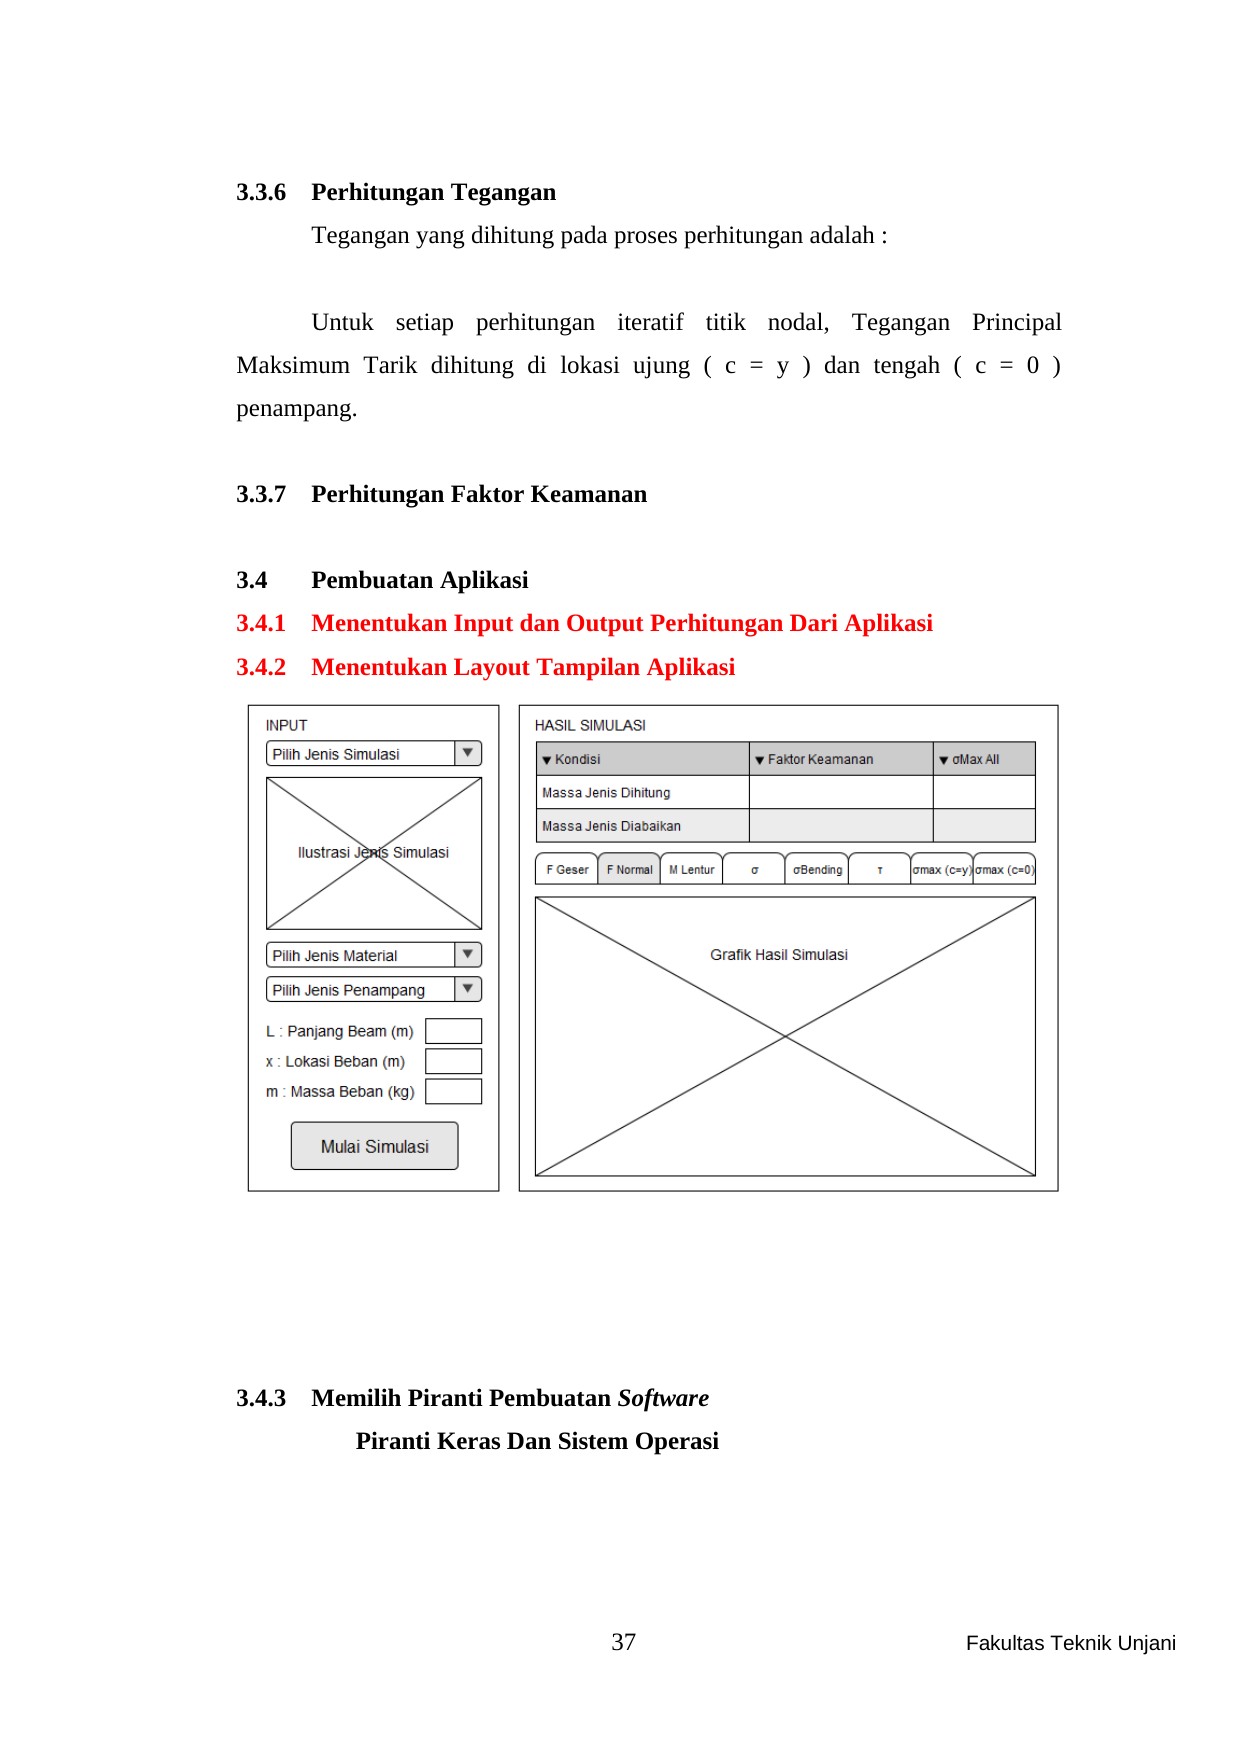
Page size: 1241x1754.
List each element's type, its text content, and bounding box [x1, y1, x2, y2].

subtitle 3.4.3 Memilih Piranti Pembuatan Software [236, 1383, 1063, 1412]
subtitle 3.4.2 Menentukan Layout Tampilan Aplikasi [236, 652, 1063, 680]
text Untuk setiap perhitungan iteratif titik nodal, Tegangan Principal Maksimum Tarik dihitung di lokasi ujung ( c = y ) dan tengah ( c = 0 ) penampang. [236, 307, 1063, 422]
subtitle 3.4 Pembuatan Aplikasi [236, 565, 1063, 594]
subtitle 3.3.7 Perhitungan Faktor Keamanan [236, 479, 1063, 508]
text Piranti Keras Dan Sistem Operasi [311, 1426, 1063, 1455]
text Tegangan yang dihitung pada proses perhitungan adalah : [236, 220, 1063, 249]
subtitle 3.4.1 Menentukan Input dan Output Perhitungan Dari Aplikasi [236, 608, 1063, 637]
picture [236, 694, 1063, 1197]
subtitle 3.3.6 Perhitungan Tegangan [236, 177, 1063, 206]
